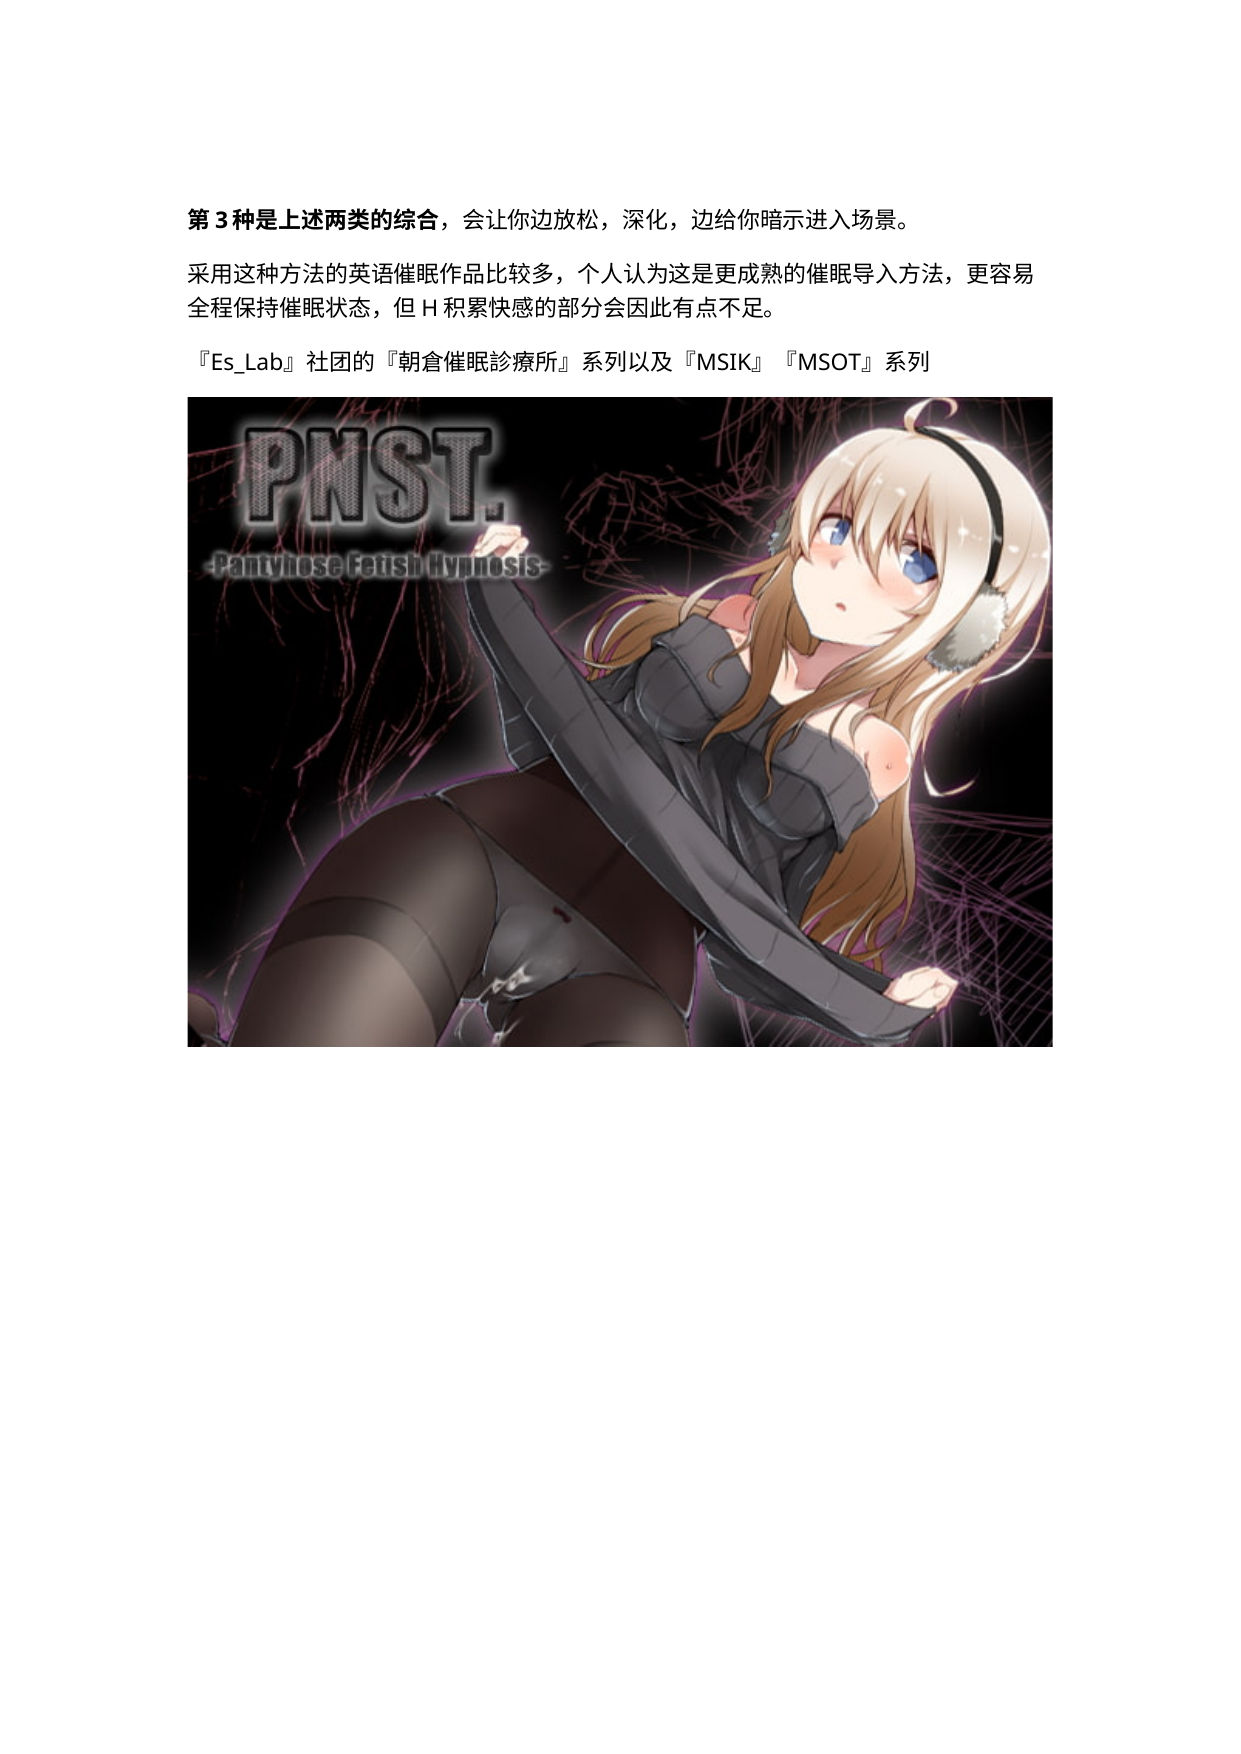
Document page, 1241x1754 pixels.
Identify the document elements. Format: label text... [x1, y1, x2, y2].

text 『Es_Lab』社团的『朝倉催眠診療所』系列以及『MSIK』『MSOT』系列 [187, 344, 1053, 377]
text 第3种是上述两类的综合，会让你边放松，深化，边给你暗示进入场景。 [187, 202, 1053, 235]
picture [187, 397, 1053, 1047]
text 采用这种方法的英语催眠作品比较多，个人认为这是更成熟的催眠导入方法，更容易全程保持催眠状态，但H积累快感的部分会因此有点不足。 [187, 256, 1053, 323]
